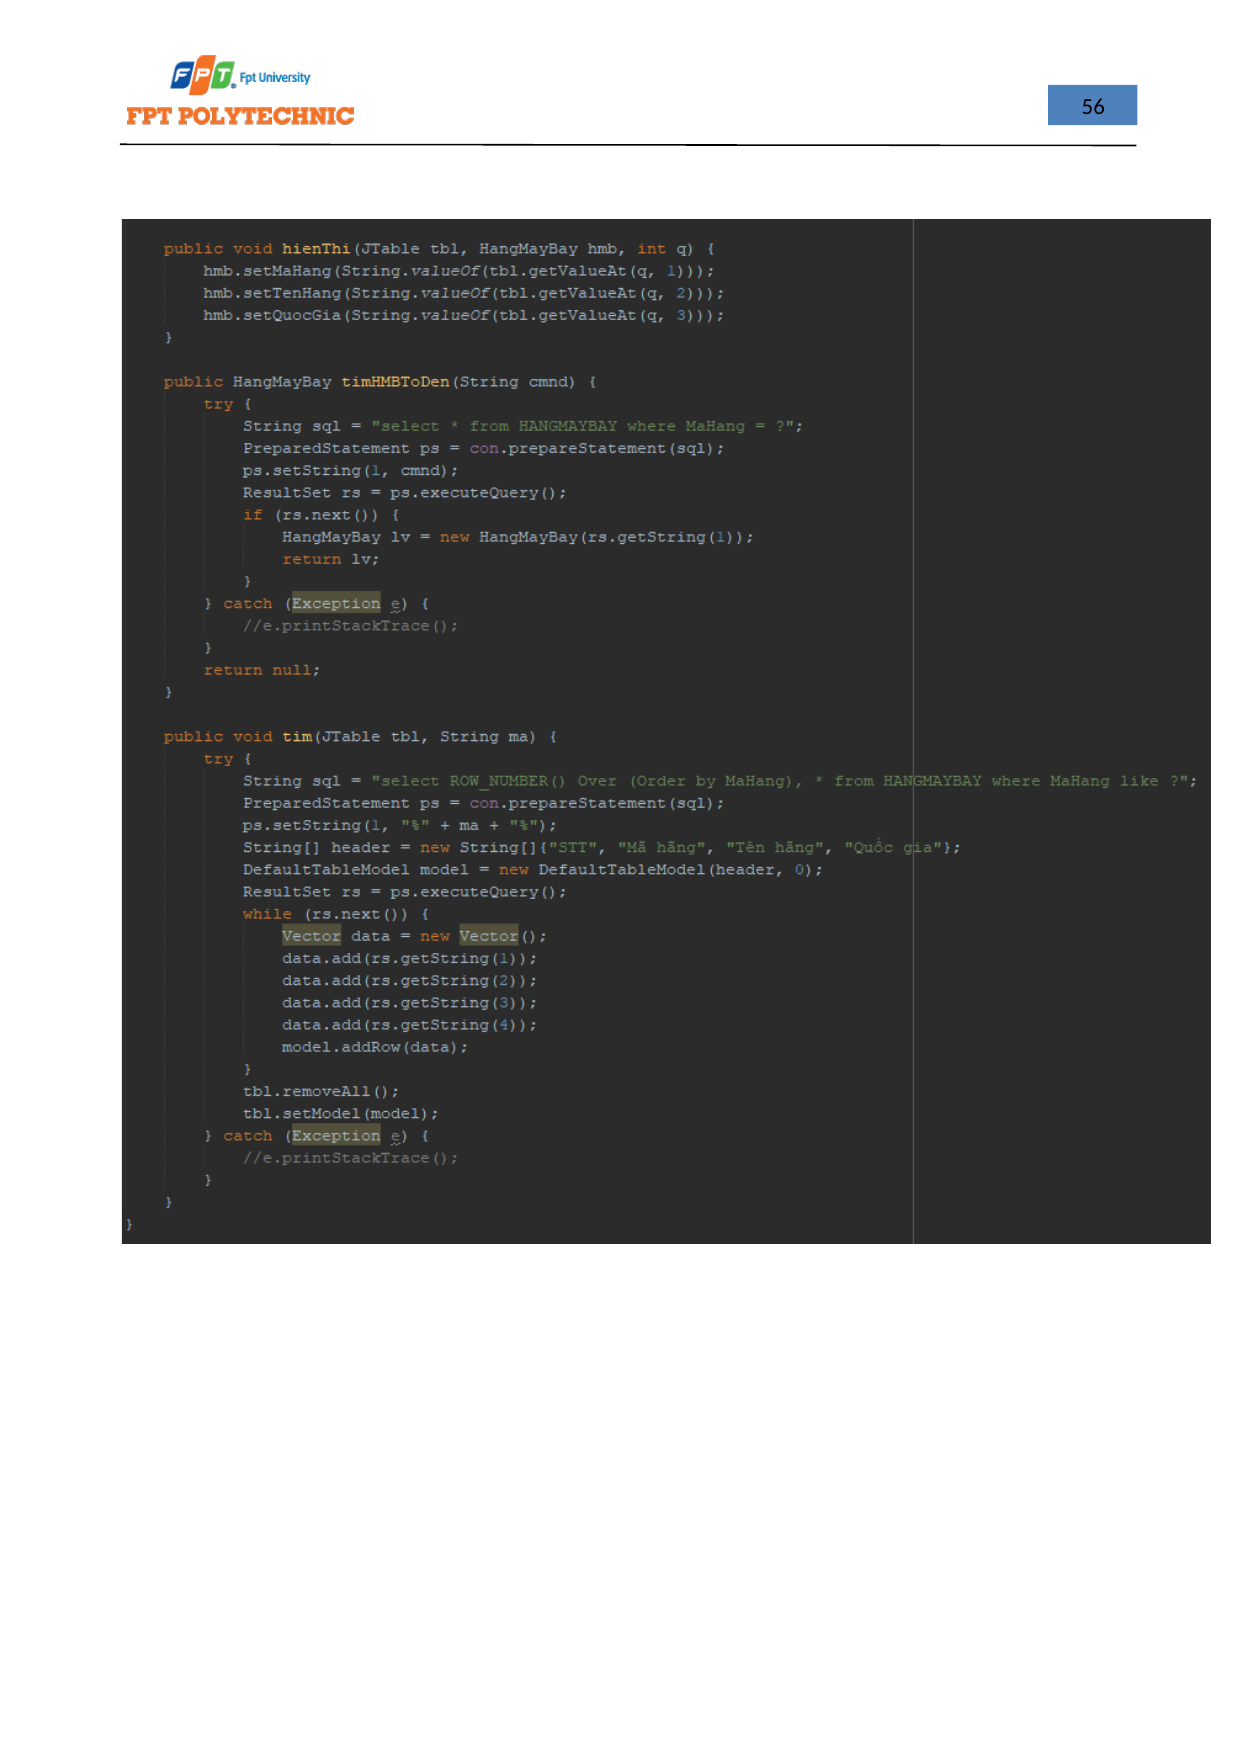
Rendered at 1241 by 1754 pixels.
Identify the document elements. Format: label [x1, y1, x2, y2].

picture [121, 219, 1211, 1244]
picture [120, 50, 369, 134]
